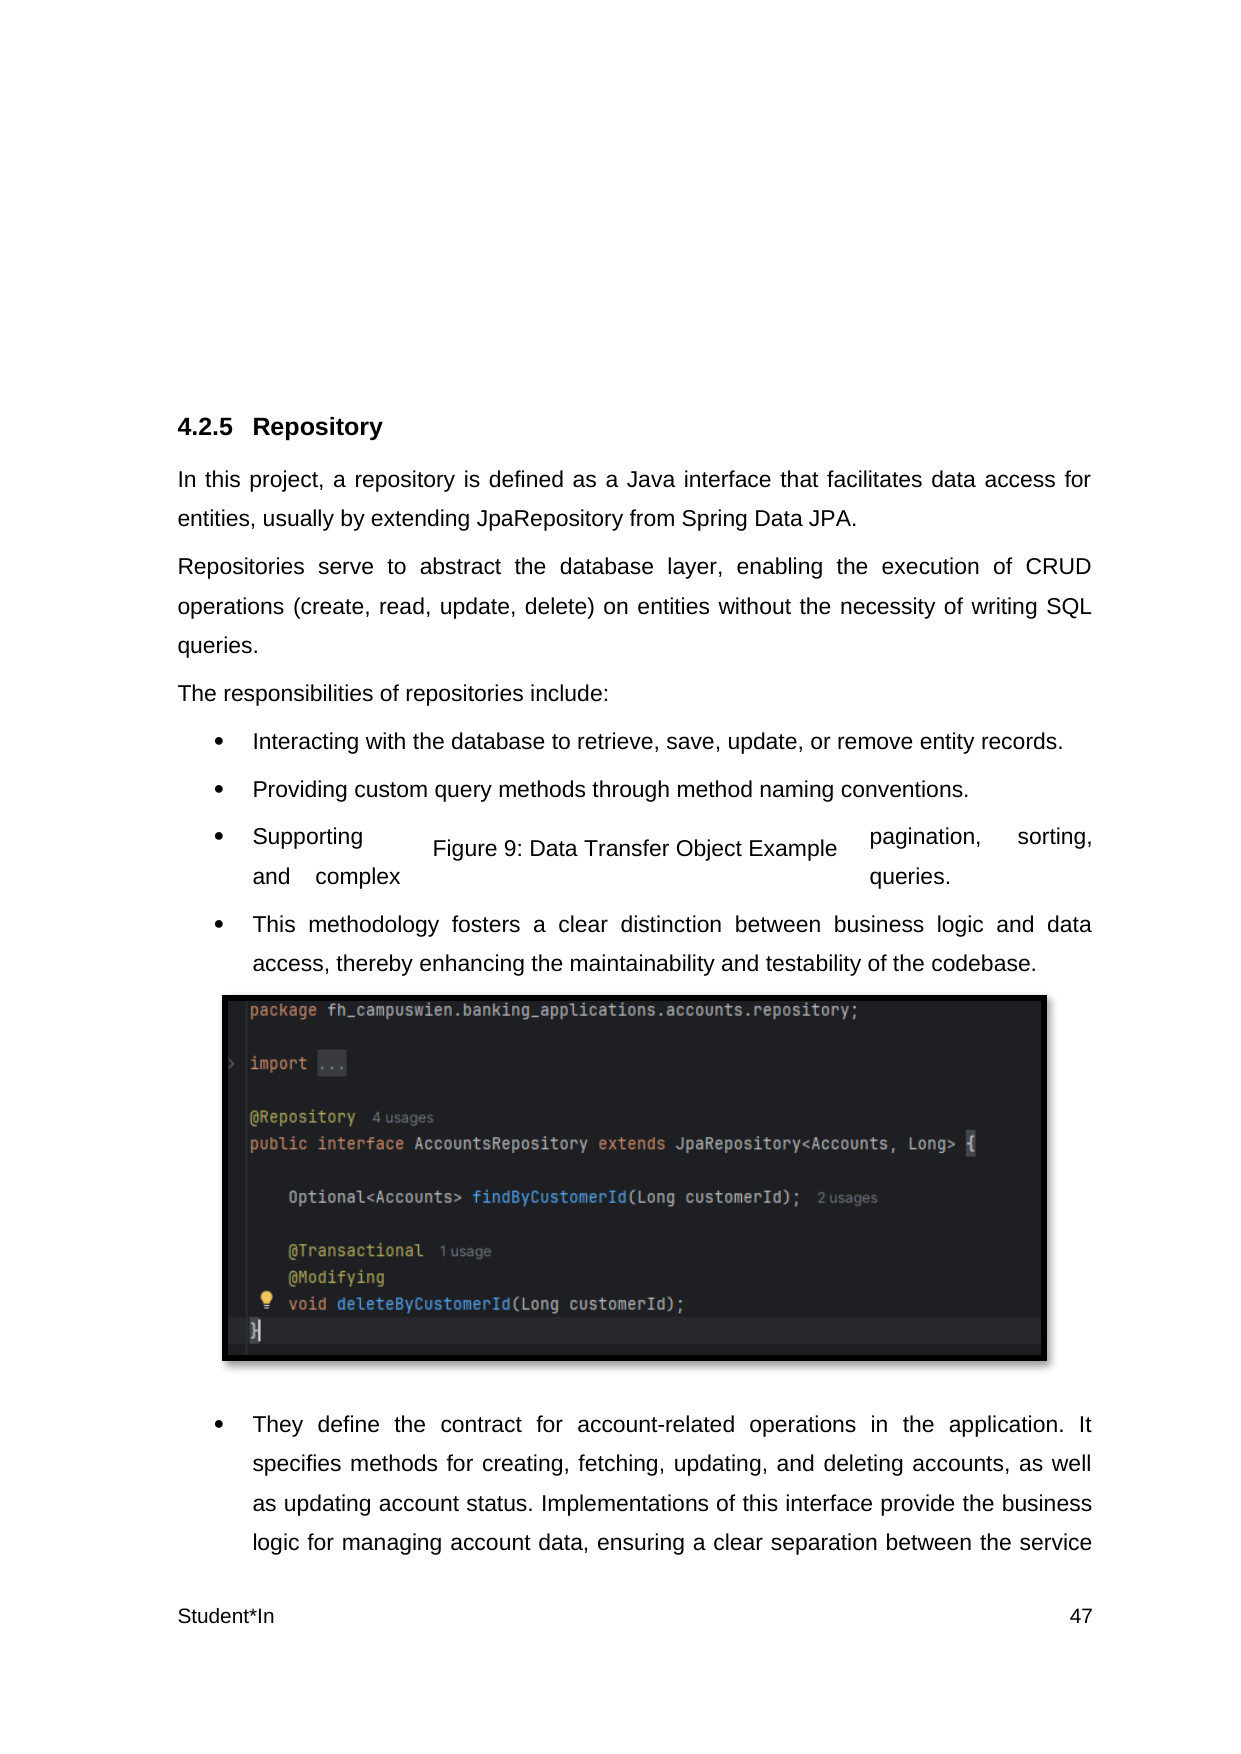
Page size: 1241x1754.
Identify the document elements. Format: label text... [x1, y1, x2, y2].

list Providing custom query methods through method naming conventions. [215, 776, 1092, 802]
text In this project, a repository is defined as a Java interface that facilitates data access for entities, usually by extending JpaRepository from Spring Data JPA. [177, 466, 1092, 532]
picture [228, 1001, 1041, 1355]
text The responsibilities of repositories include: [177, 680, 1092, 706]
list Interacting with the database to retrieve, save, update, or remove entity records. [215, 728, 1092, 754]
subtitle Repository [177, 412, 1092, 441]
list Supporting pagination, sorting, and complex queries. [215, 823, 1092, 889]
list This methodology fosters a clear distinction between business logic and data access, thereby enhancing the maintainability and testability of the codebase. [215, 911, 1092, 976]
text Repositories serve to abstract the database layer, enabling the execution of CRUD operations (create, read, update, delete) on entities without the necessity of writing SQL queries. [177, 553, 1092, 658]
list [215, 998, 1092, 1555]
